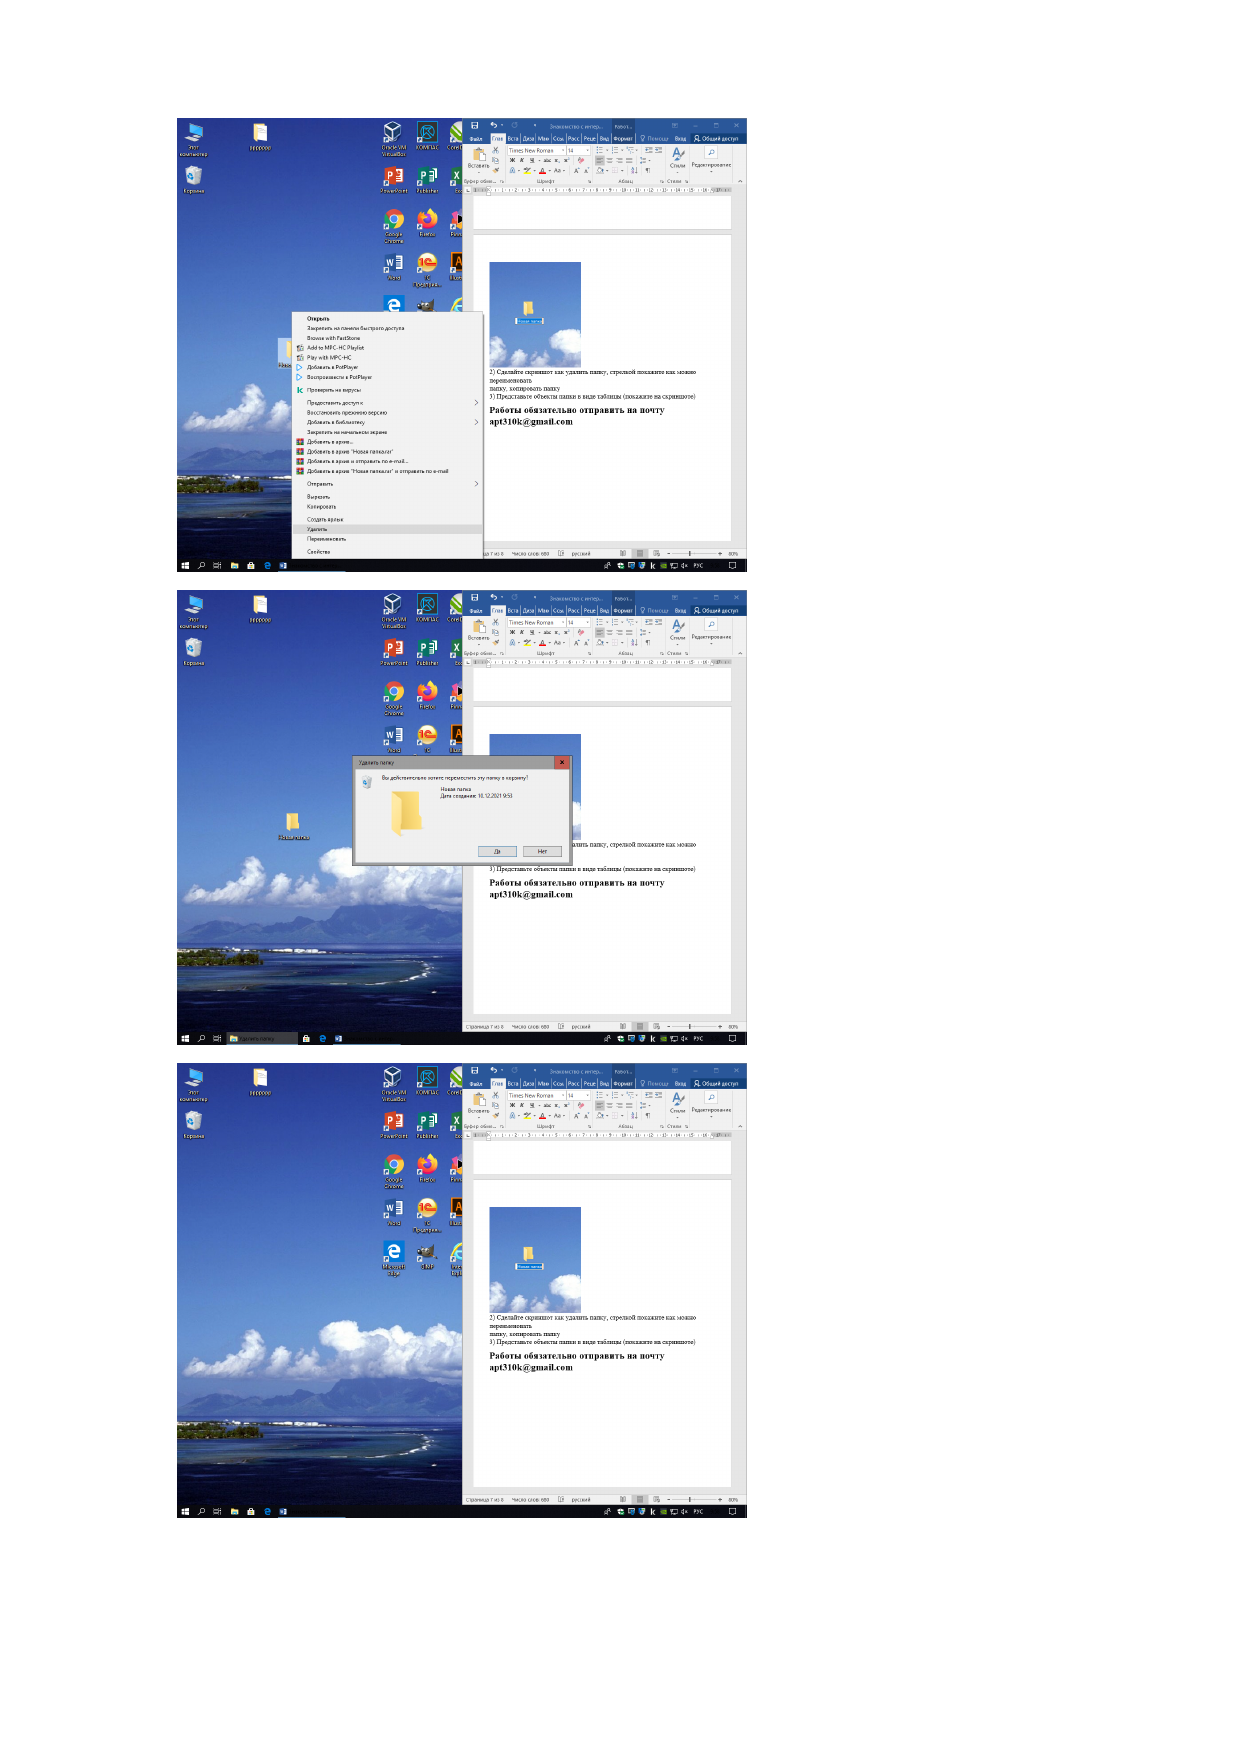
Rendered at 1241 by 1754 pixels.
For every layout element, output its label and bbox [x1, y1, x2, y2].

picture [177, 118, 747, 572]
picture [177, 590, 747, 1045]
picture [177, 1063, 747, 1518]
